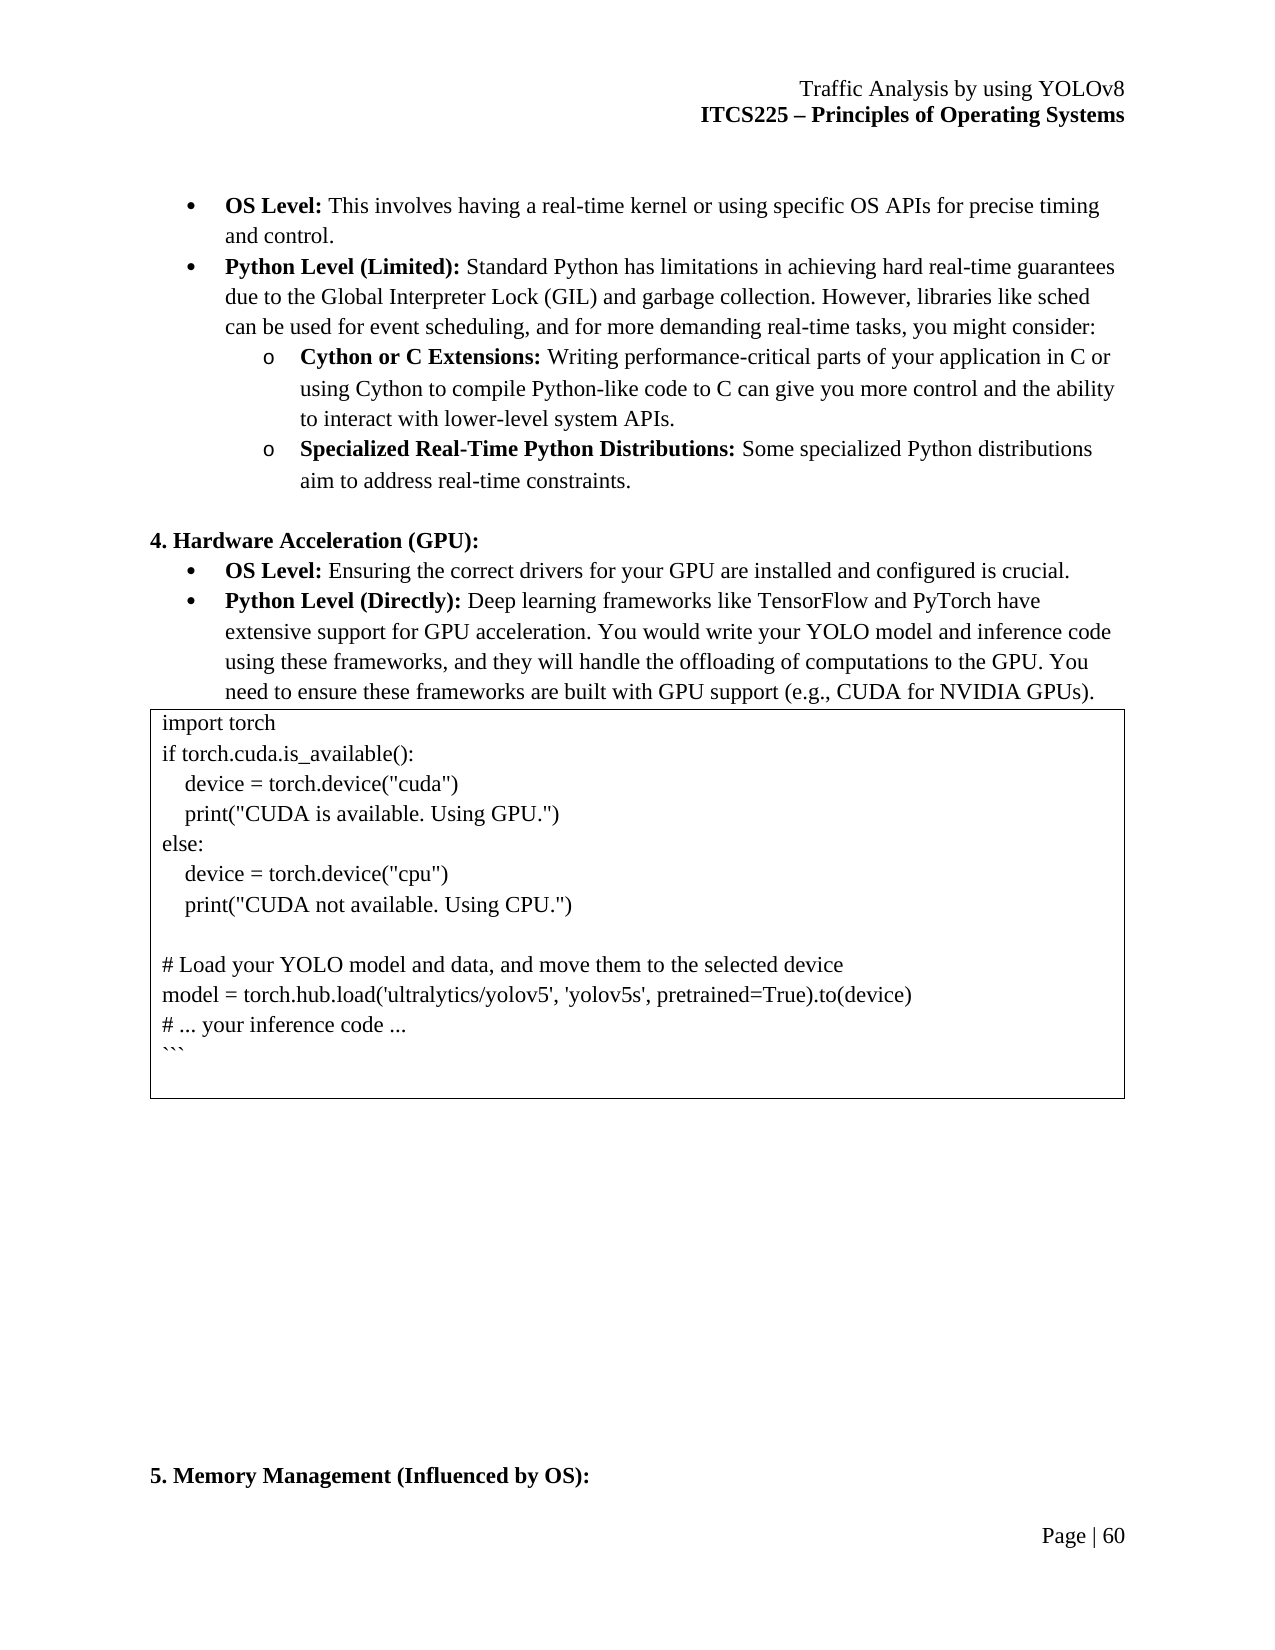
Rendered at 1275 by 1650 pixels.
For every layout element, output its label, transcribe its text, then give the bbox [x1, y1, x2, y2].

text 4. Hardware Acceleration (GPU): [150, 527, 1125, 553]
list Python Level (Directly): Deep learning frameworks like TensorFlow and PyTorch have extensive support for GPU acceleration. You would write your YOLO model and inference code using these frameworks, and they will handle the offloading of computations to the GPU. You need to ensure these frameworks are built with GPU support (e.g., CUDA for NVIDIA GPUs). [187, 588, 1125, 704]
list Python Level (Limited): Standard Python has limitations in achieving hard real-time guarantees due to the Global Interpreter Lock (GIL) and garbage collection. However, libraries like sched can be used for event scheduling, and for more demanding real-time tasks, you might consider: [187, 253, 1125, 339]
table_header import torch if torch.cuda.is_available(): device = torch.device("cuda") print("CUDA is available. Using GPU.") else: device = torch.device("cpu") print("CUDA not available. Using CPU.") # Load your YOLO model and data, and move them to the selected device model = torch.hub.load('ultralytics/yolov5', 'yolov5s', pretrained=True).to(device) # ... your inference code ... ``` [151, 710, 1124, 1098]
list Cython or C Extensions: Writing performance-critical parts of your application in C or using Cython to compile Python-like code to C can give you more control and the ability to interact with lower-level system APIs. [262, 343, 1125, 431]
text 5. Memory Management (Influenced by OS): [150, 1462, 1125, 1488]
list OS Level: This involves having a real-time kernel or using specific OS APIs for precise timing and control. [187, 192, 1125, 249]
list OS Level: Ensuring the correct drivers for your GPU are installed and configured is crucial. [187, 557, 1125, 584]
list Specialized Real-Time Python Distributions: Some specialized Python distributions aim to address real-time constraints. [262, 435, 1125, 493]
